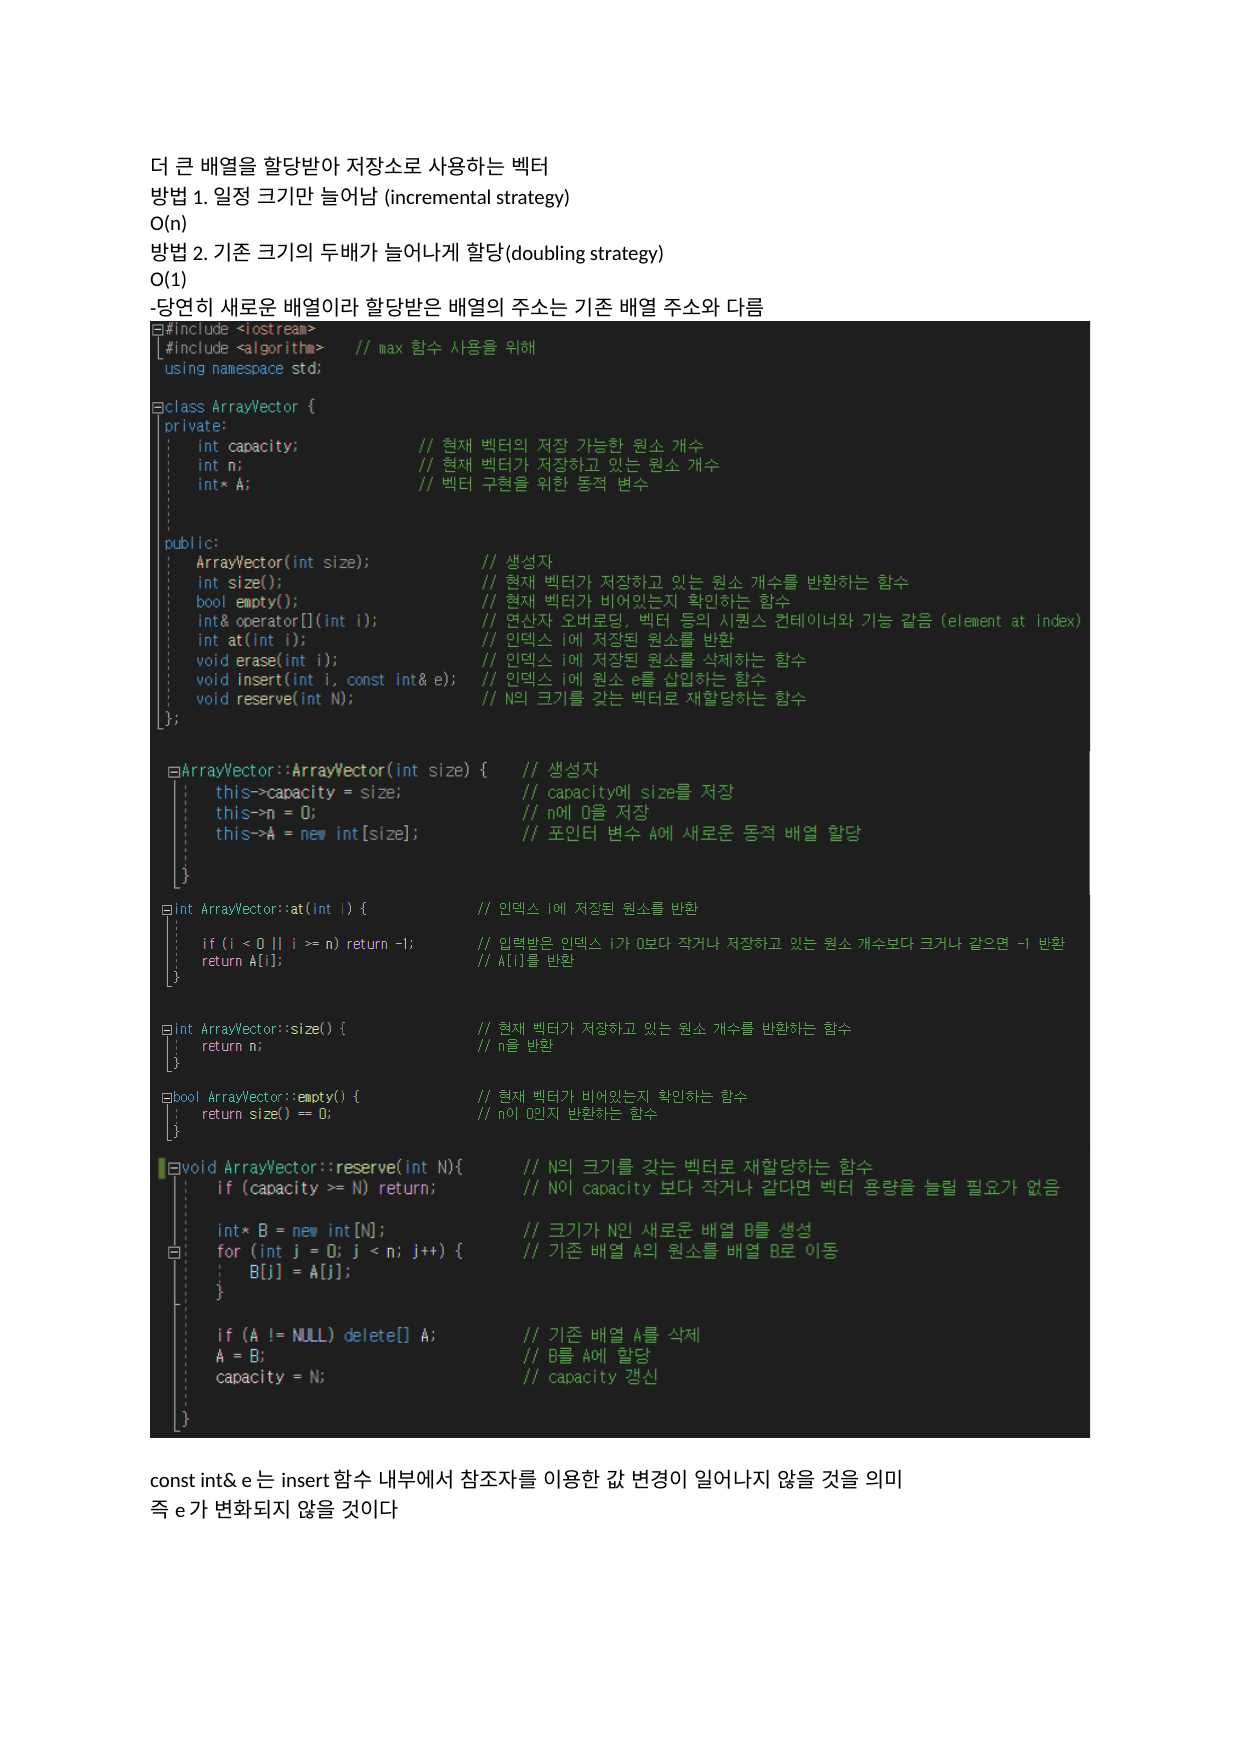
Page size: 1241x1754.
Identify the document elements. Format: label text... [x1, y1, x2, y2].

text O(n) [150, 210, 1090, 236]
text 방법1. 일정 크기만 늘어남 (incremental strategy) [150, 180, 1090, 210]
text 즉 e가 변화되지 않을 것이다 [150, 1493, 1090, 1523]
text 방법2. 기존 크기의 두배가 늘어나게 할당(doubling strategy) [150, 236, 1090, 266]
text 더 큰 배열을 할당받아 저장소로 사용하는 벡터 [150, 150, 1090, 180]
text -당연히 새로운 배열이라 할당받은 배열의 주소는 기존 배열 주소와 다름 [150, 291, 1090, 321]
text O(1) [150, 266, 1090, 291]
picture [150, 321, 1091, 1438]
text const int& e는 insert함수 내부에서 참조자를 이용한 값 변경이 일어나지 않을 것을 의미 [150, 1463, 1090, 1493]
